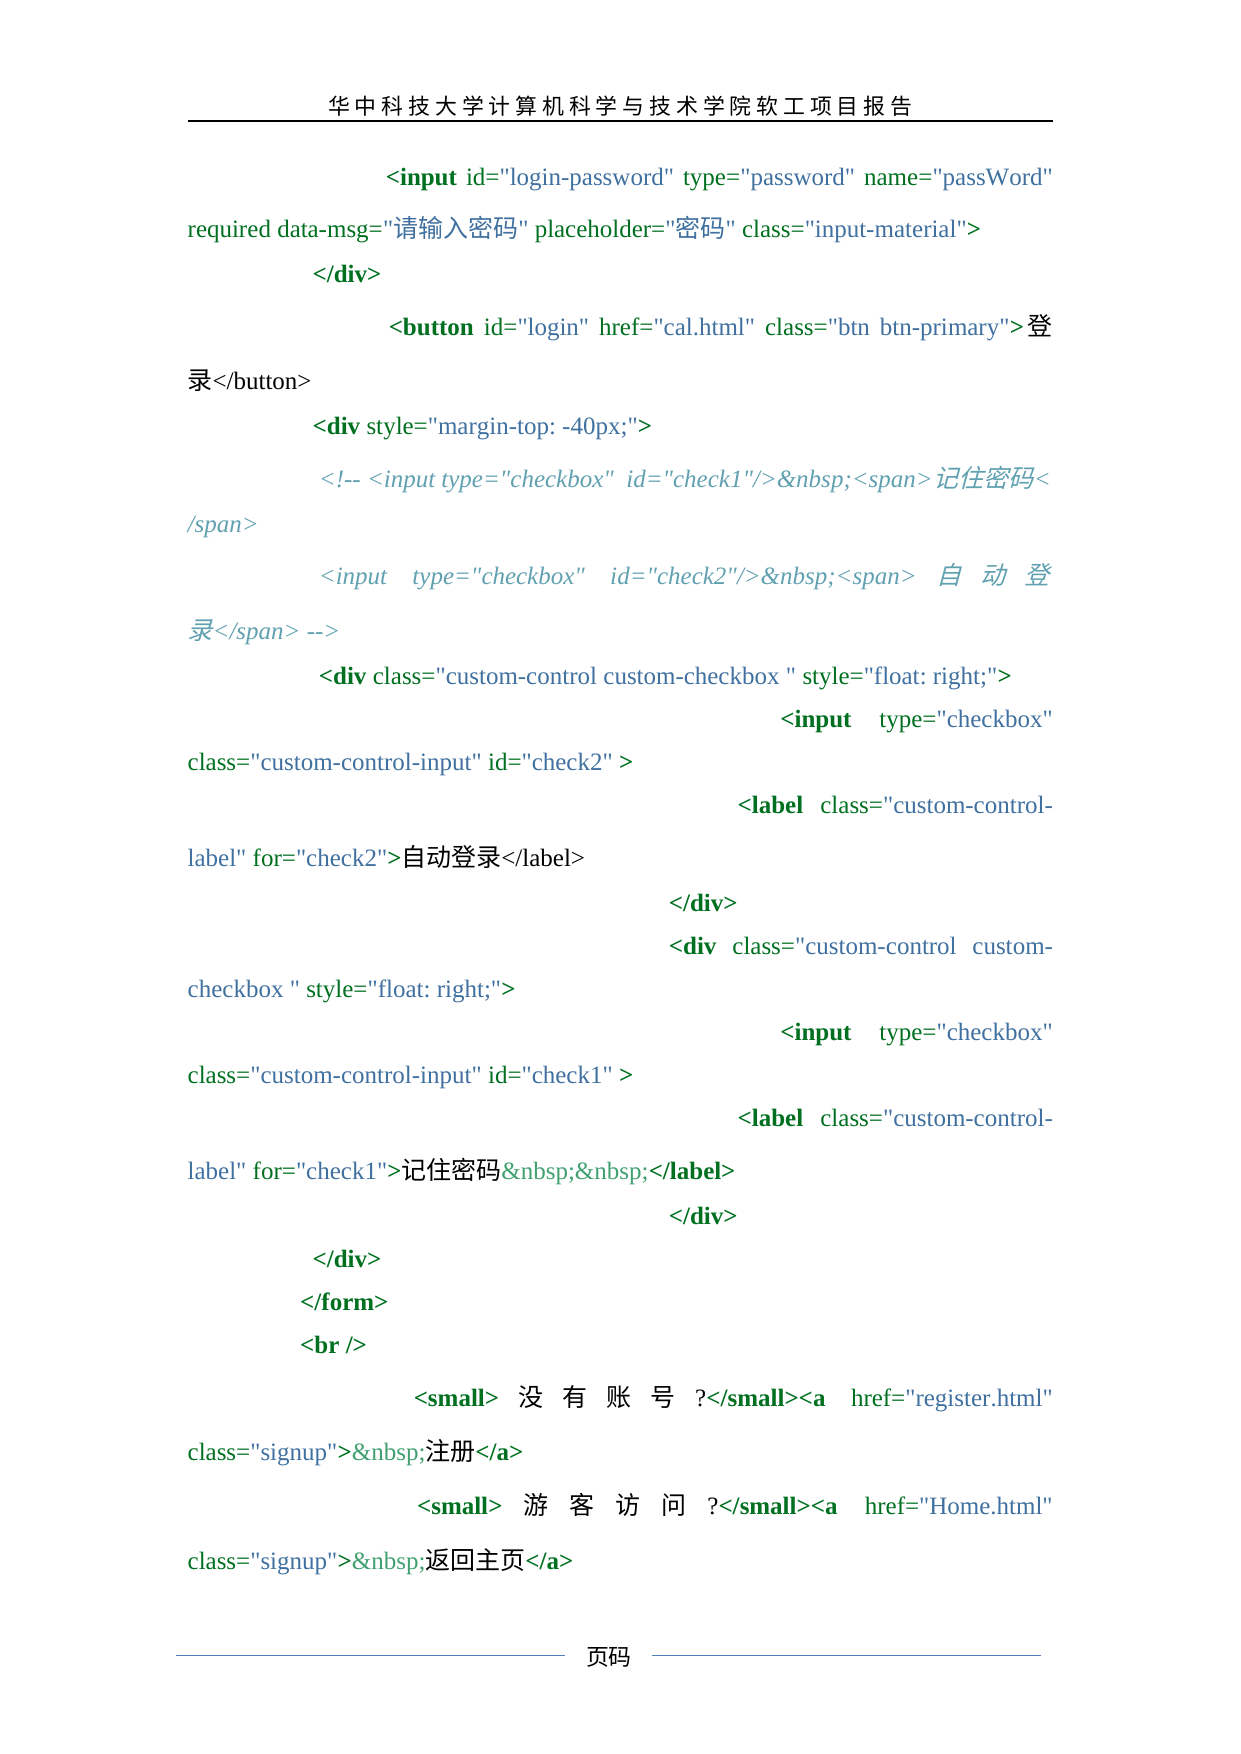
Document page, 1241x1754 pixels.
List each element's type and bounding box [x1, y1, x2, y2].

text [187, 162, 1053, 1576]
